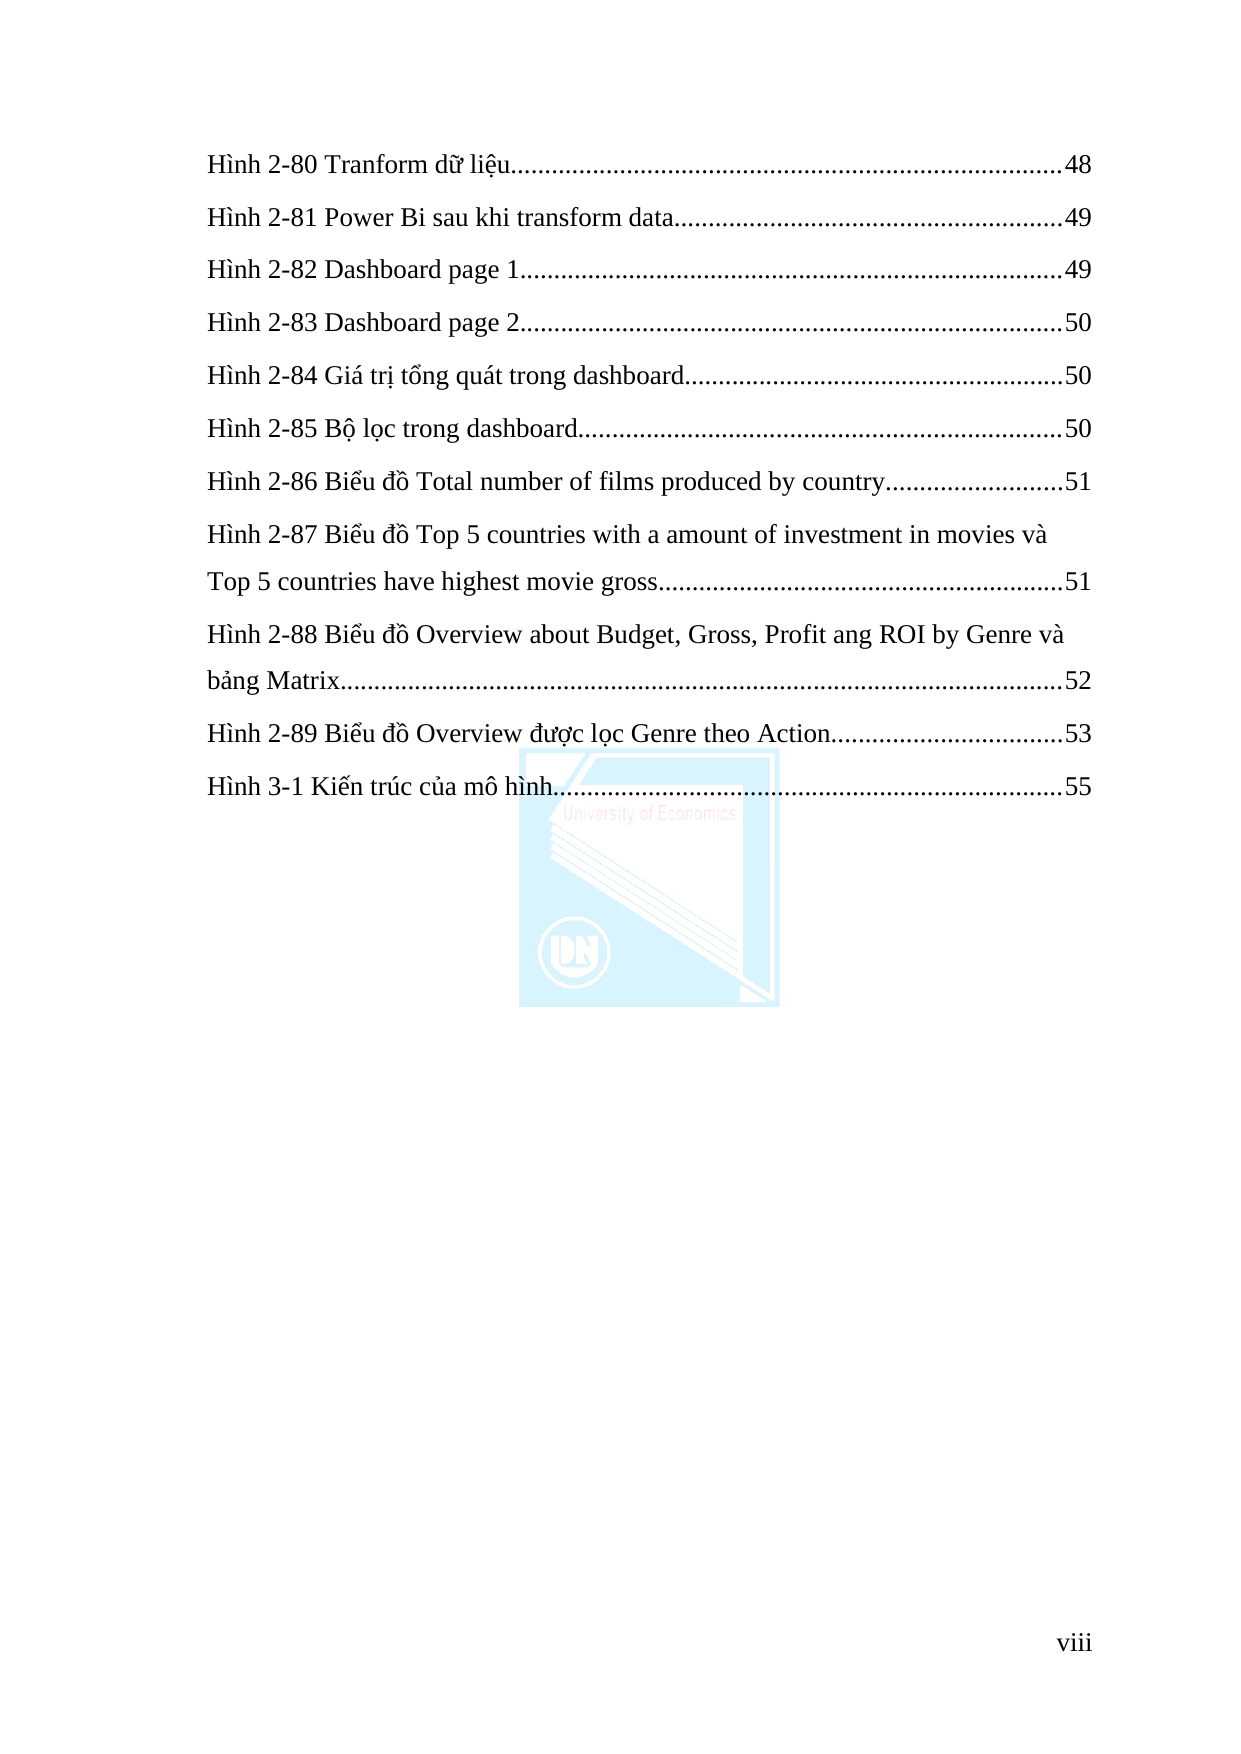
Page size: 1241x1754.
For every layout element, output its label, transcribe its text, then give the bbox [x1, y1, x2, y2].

text Hình 2-88 Biểu đồ Overview about Budget, Gross, Profit ang ROI by Genre và bảng Matrix 52 [207, 618, 1092, 696]
text Hình 2-81 Power Bi sau khi transform data 49 [207, 201, 1092, 232]
text Hình 2-89 Biểu đồ Overview được lọc Genre theo Action 53 [207, 717, 1092, 748]
text Hình 2-83 Dashboard page 2 50 [207, 306, 1092, 338]
text Hình 2-82 Dashboard page 1 49 [207, 253, 1092, 285]
text Hình 3-1 Kiến trúc của mô hình 55 [207, 770, 1092, 801]
text Hình 2-85 Bộ lọc trong dashboard 50 [207, 412, 1092, 443]
text Hình 2-87 Biểu đồ Top 5 countries with a amount of investment in movies và Top 5 countries have highest movie gross 51 [207, 518, 1092, 596]
text Hình 2-80 Tranform dữ liệu 48 [207, 148, 1092, 179]
text Hình 2-84 Giá trị tổng quát trong dashboard 50 [207, 359, 1092, 391]
text Hình 2-86 Biểu đồ Total number of films produced by country 51 [207, 465, 1092, 496]
